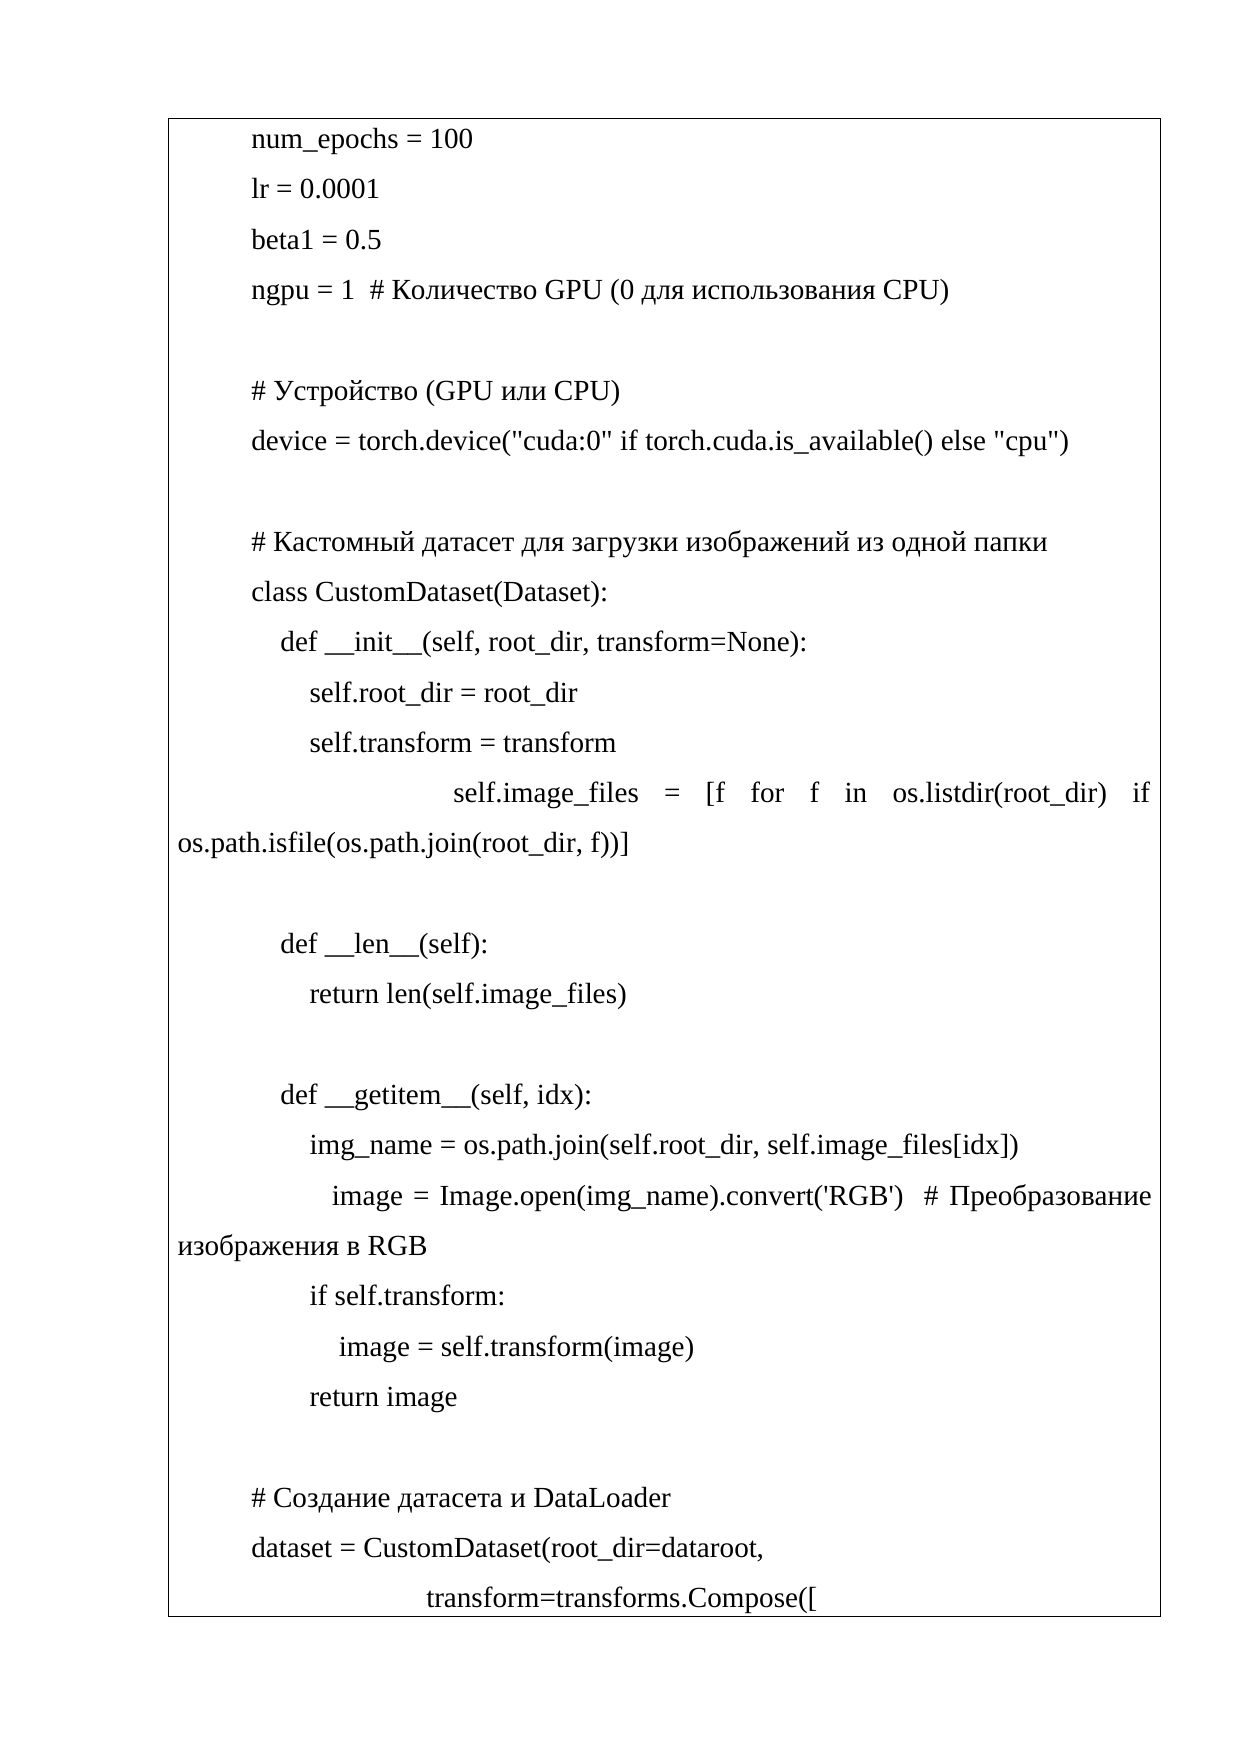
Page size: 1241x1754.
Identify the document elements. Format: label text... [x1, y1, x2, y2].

text # Устройство (GPU или CPU) [169, 370, 1160, 406]
text ngpu = 1 # Количество GPU (0 для использования CPU) [169, 269, 1160, 306]
text beta1 = 0.5 [169, 219, 1160, 255]
text self.image_files = [f for f in os.listdir(root_dir) if os.path.isfile(os.path.join(root_dir, f))] [169, 772, 1160, 859]
text # Кастомный датасет для загрузки изображений из одной папки [169, 521, 1160, 557]
text def __getitem__(self, idx): [169, 1074, 1160, 1111]
text device = torch.device("cuda:0" if torch.cuda.is_available() else "cpu") [169, 420, 1160, 457]
text transform=transforms.Compose([ [169, 1577, 1160, 1616]
text num_epochs = 100 [169, 119, 1160, 155]
text self.root_dir = root_dir [169, 672, 1160, 708]
text lr = 0.0001 [169, 168, 1160, 205]
text img_name = os.path.join(self.root_dir, self.image_files[idx]) [169, 1124, 1160, 1161]
text class CustomDataset(Dataset): [169, 571, 1160, 608]
text return len(self.image_files) [169, 973, 1160, 1010]
text image = self.transform(image) [169, 1326, 1160, 1362]
text image = Image.open(img_name).convert('RGB') # Преобразование изображения в RGB [169, 1175, 1160, 1262]
text def __len__(self): [169, 923, 1160, 960]
text dataset = CustomDataset(root_dir=dataroot, [169, 1527, 1160, 1563]
text # Создание датасета и DataLoader [169, 1477, 1160, 1513]
text def __init__(self, root_dir, transform=None): [169, 621, 1160, 658]
text self.transform = transform [169, 722, 1160, 758]
text if self.transform: [169, 1275, 1160, 1312]
text return image [169, 1376, 1160, 1413]
